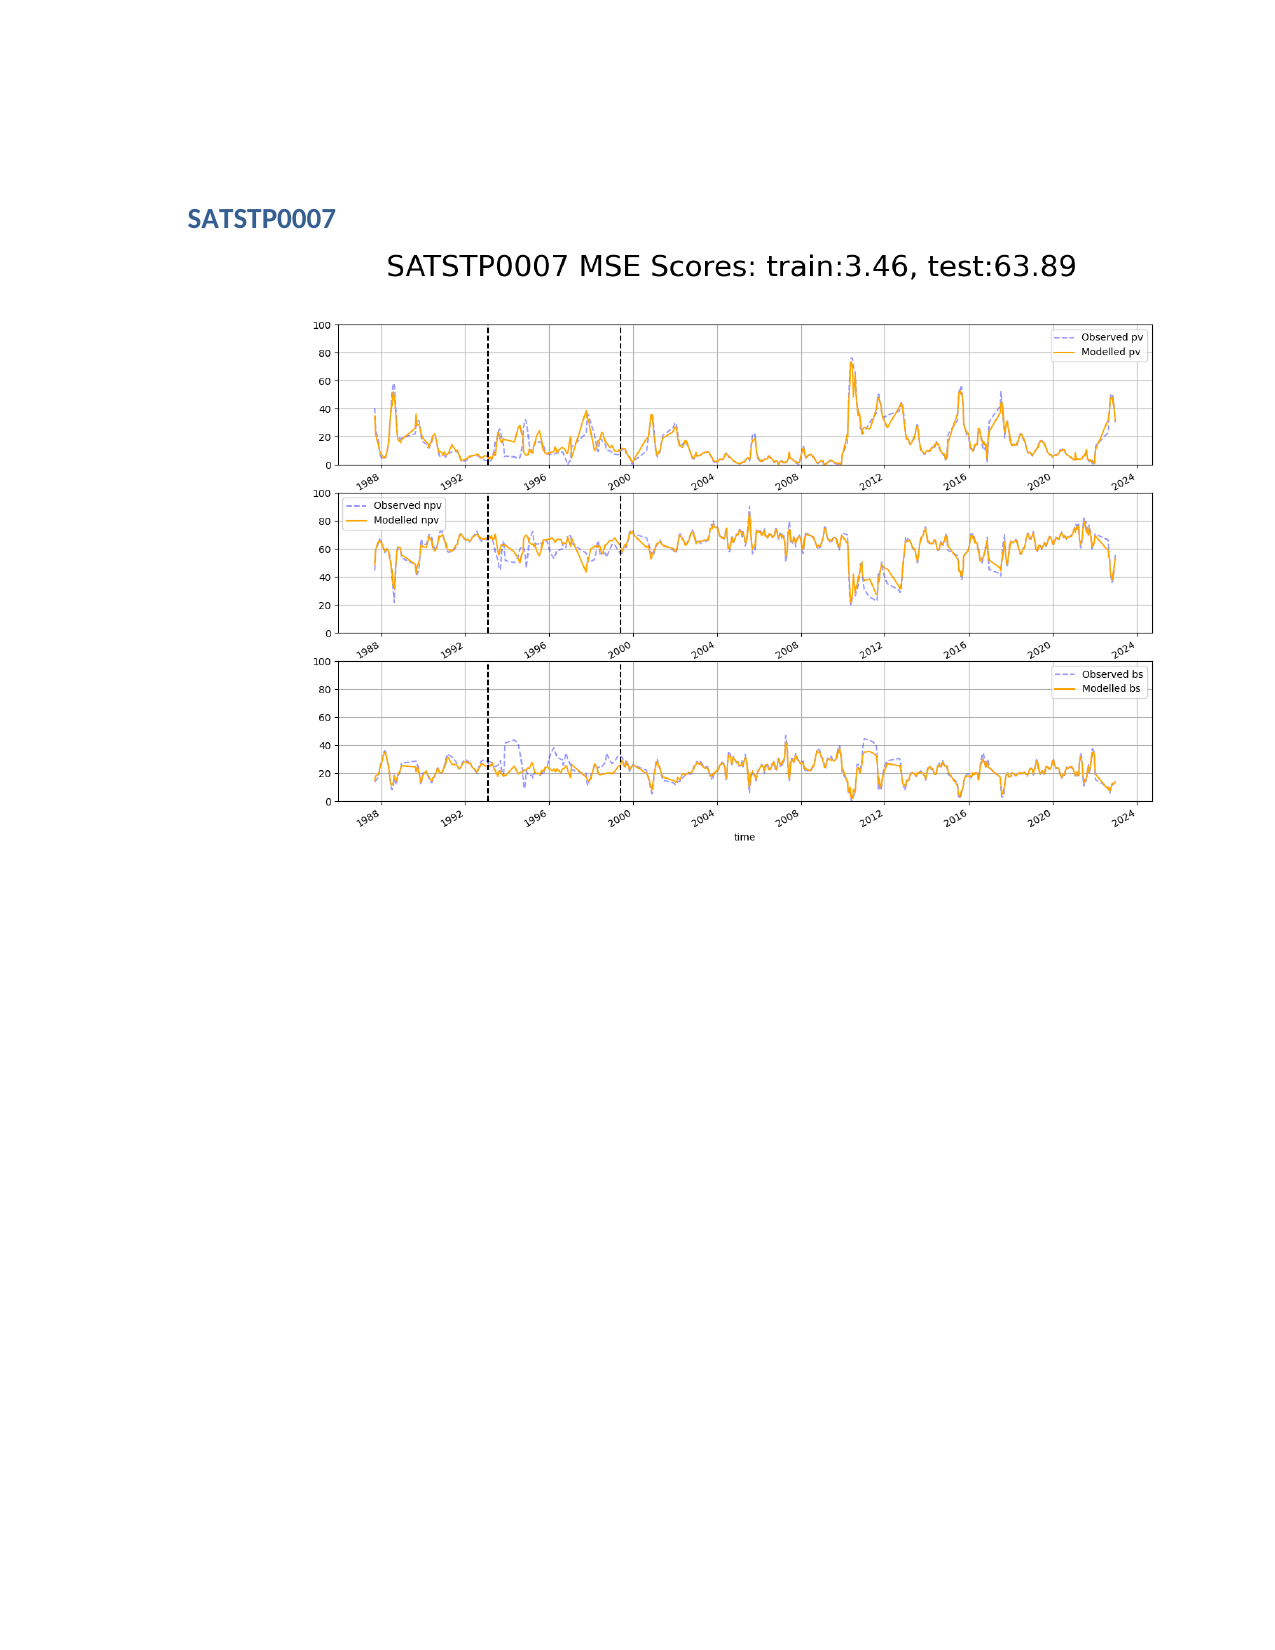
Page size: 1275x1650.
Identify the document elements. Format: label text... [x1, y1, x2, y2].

subtitle SATSTP0007 [187, 200, 1087, 236]
picture [206, 241, 1257, 941]
